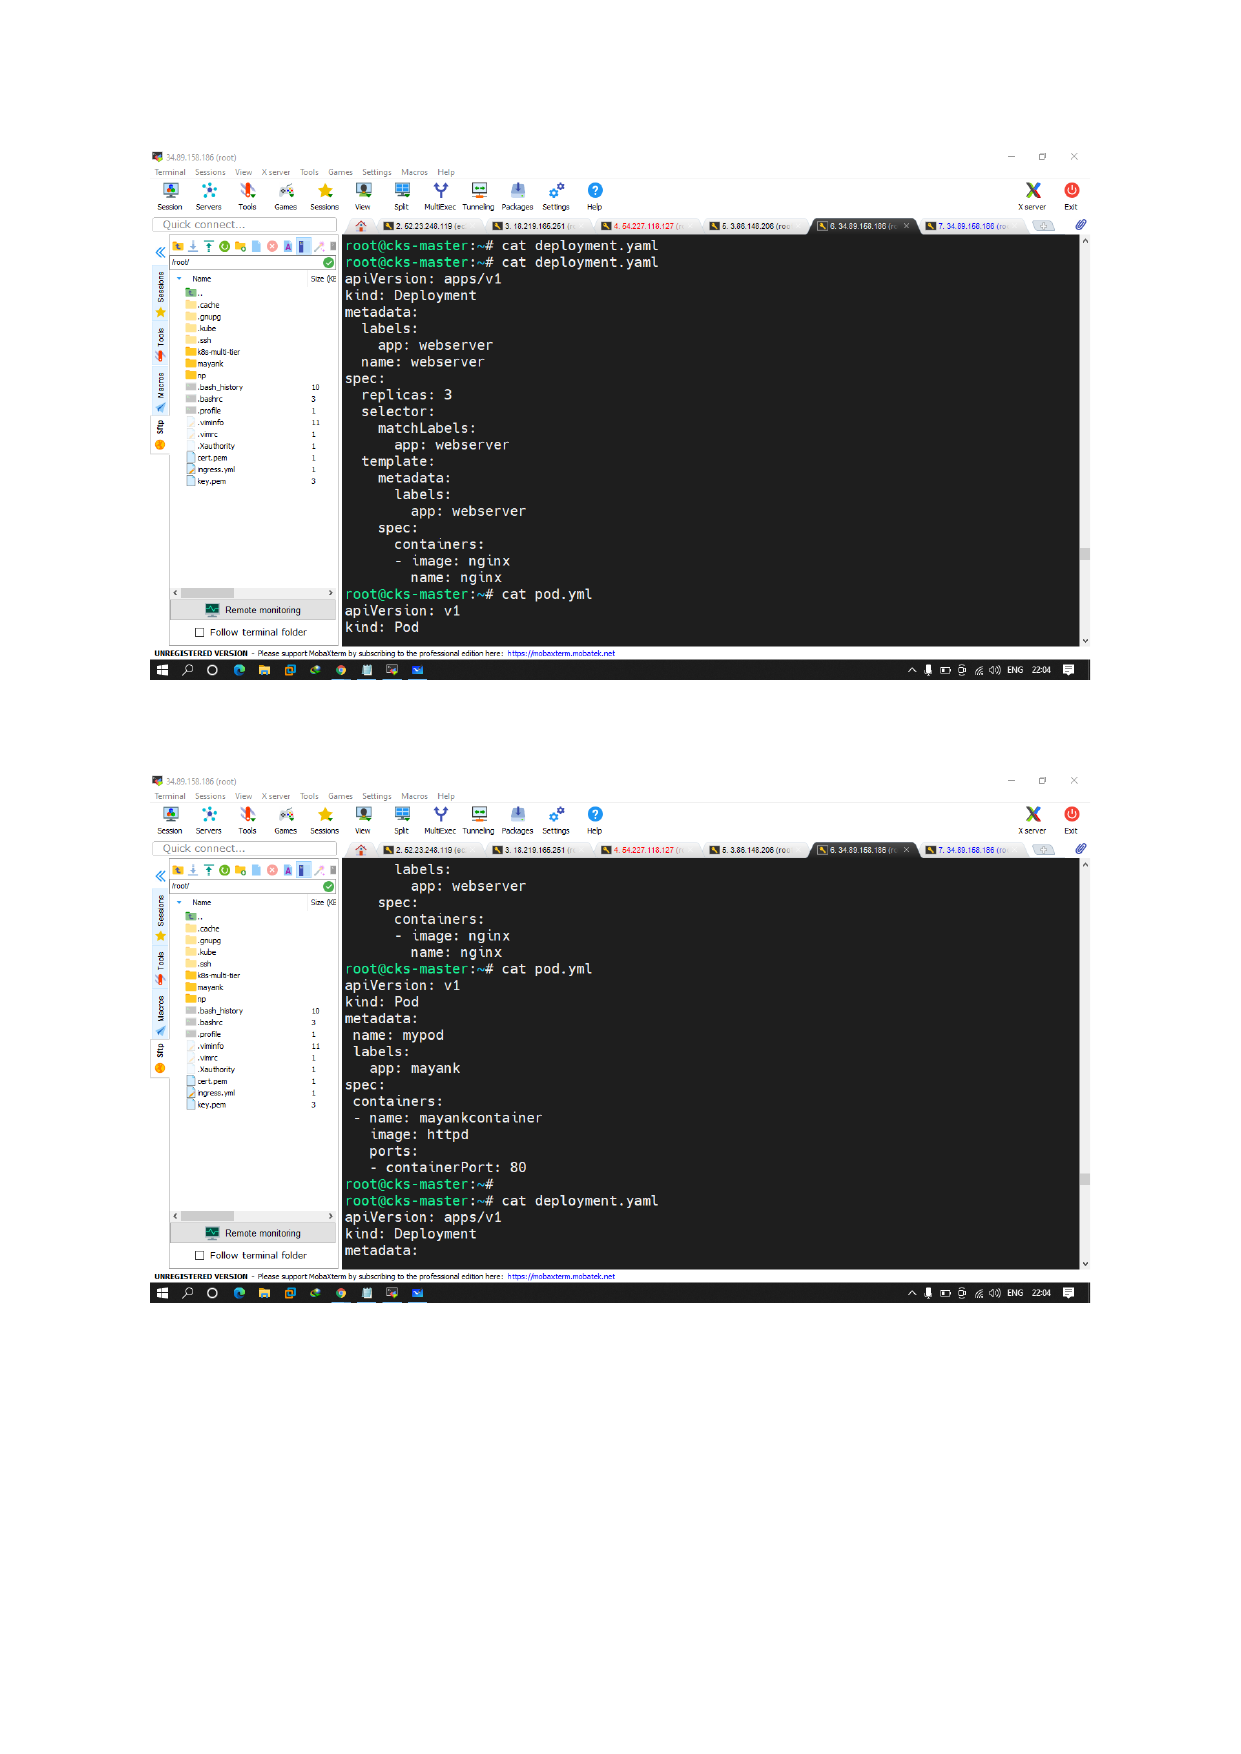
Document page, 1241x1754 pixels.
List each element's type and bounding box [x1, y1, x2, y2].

picture [150, 150, 1091, 680]
picture [150, 773, 1091, 1303]
